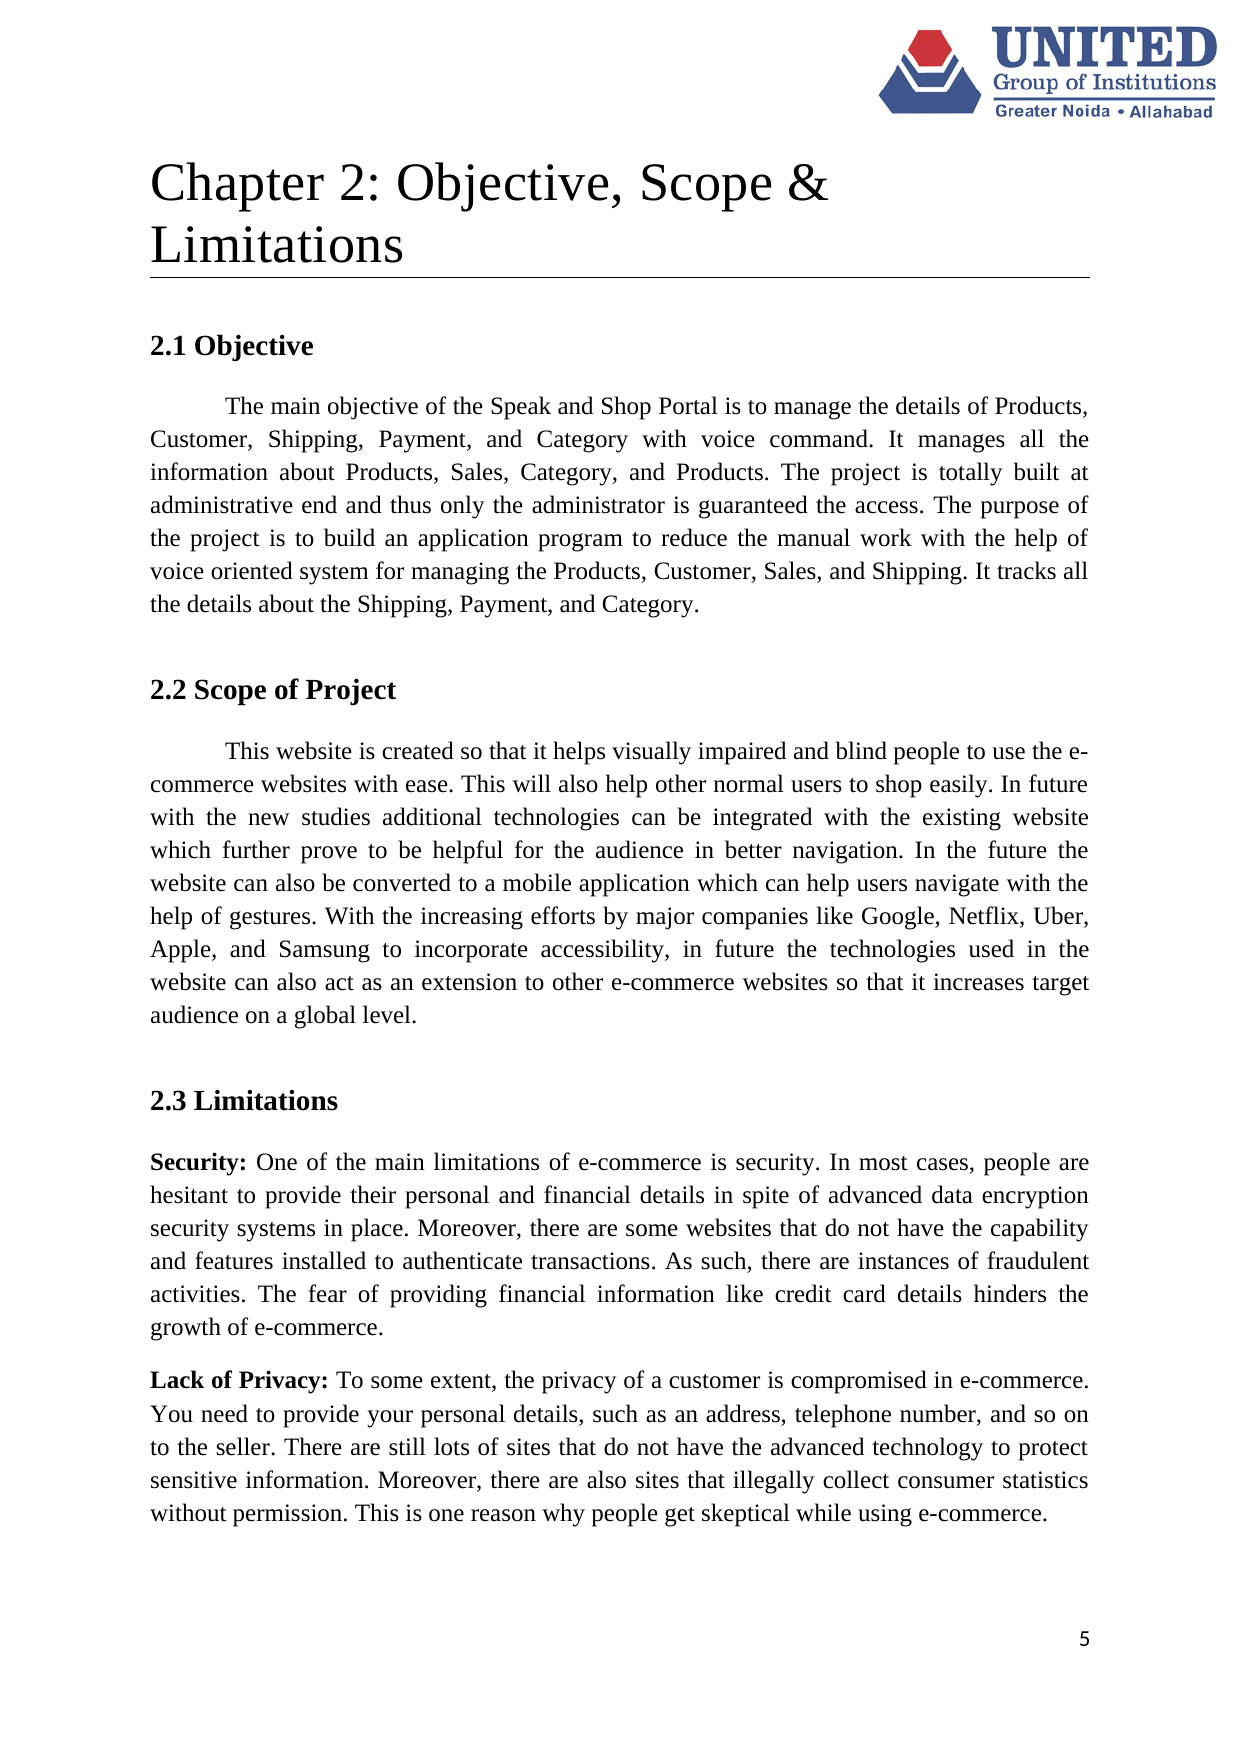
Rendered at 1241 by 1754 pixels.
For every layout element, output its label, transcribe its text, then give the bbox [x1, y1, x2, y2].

picture [873, 20, 1218, 124]
text Security: One of the main limitations of e-commerce is security. In most cases, people are hesitant to provide their personal and financial details in spite of advanced data encryption security systems in place. Moreover, there are some websites that do not have the capability and features installed to authenticate transactions. As such, there are instances of fraudulent activities. The fear of providing financial information like credit card details hinders the growth of e-commerce. [150, 1147, 1090, 1341]
subtitle 2.2 Scope of Project [150, 672, 1090, 706]
text The main objective of the Speak and Shop Portal is to manage the details of Products, Customer, Shipping, Payment, and Category with voice command. It manages all the information about Products, Sales, Category, and Products. The project is totally built at administrative end and thus only the administrator is guaranteed the access. The purpose of the project is to build an application program to reduce the manual work with the help of voice oriented system for managing the Products, Customer, Sales, and Shipping. It tracks all the details about the Shipping, Payment, and Category. [150, 391, 1090, 618]
subtitle 2.3 Limitations [150, 1083, 1090, 1117]
subtitle 2.1 Objective [150, 328, 1090, 361]
text This website is created so that it helps visually impaired and blind people to use the e-commerce websites with ease. This will also help other normal users to shop easily. In future with the new studies additional technologies can be integrated with the existing website which further prove to be helpful for the audience in better navigation. In the future the website can also be converted to a mobile application which can help users navigate with the help of gestures. With the increasing efforts by major companies like Google, Netflix, Uber, Apple, and Samsung to incorporate accessibility, in future the technologies used in the website can also act as an extension to other e-commerce websites so that it increases target audience on a global level. [150, 736, 1090, 1029]
title Chapter 2: Objective, Scope & Limitations [150, 150, 1090, 277]
text Lack of Privacy: To some extent, the privacy of a customer is compromised in e-commerce. You need to provide your personal details, such as an address, telephone number, and so on to the seller. There are still lots of sites that do not have the advanced technology to protect sensitive information. Moreover, there are also sites that illegally collect consumer statistics without permission. This is one reason why people get skeptical while using e-commerce. [150, 1366, 1090, 1526]
